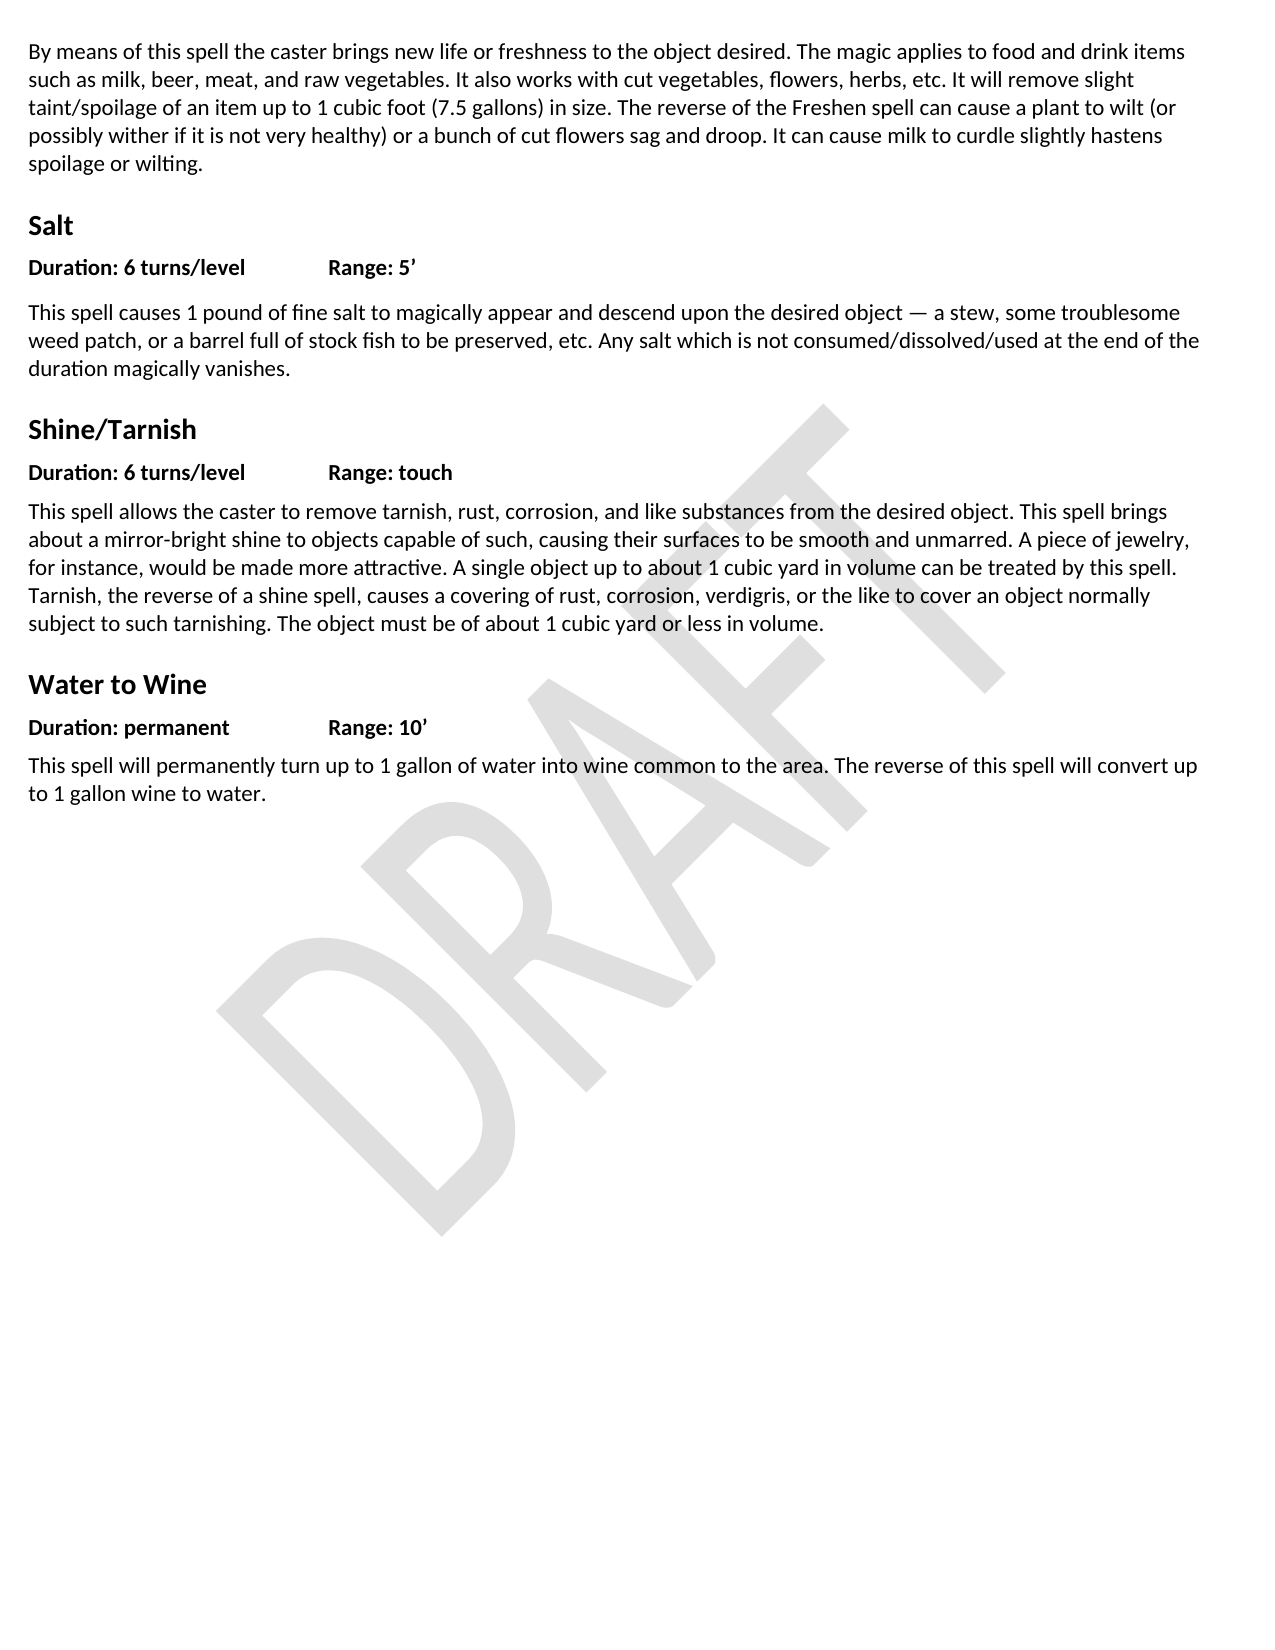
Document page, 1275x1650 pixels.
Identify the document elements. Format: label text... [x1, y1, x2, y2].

text This spell allows the caster to remove tarnish, rust, corrosion, and like substances from the desired object. This spell brings about a mirror-bright shine to objects capable of such, causing their surfaces to be smooth and unmarred. A piece of jewelry, for instance, would be made more attractive. A single object up to about 1 cubic yard in volume can be treated by this spell. Tarnish, the reverse of a shine spell, causes a covering of rust, corrosion, verdigris, or the like to cover an object normally subject to such tarnishing. The object must be of about 1 cubic yard or less in volume. [28, 497, 1219, 637]
subtitle Shine/Tarnish [28, 411, 1219, 447]
subtitle Water to Wine [28, 666, 1219, 702]
text Duration: 6 turns/level Range: 5’ [28, 253, 1219, 282]
subtitle Duration: 6 turns/level Range: touch [28, 458, 1219, 486]
text This spell will permanently turn up to 1 gallon of water into wine common to the area. The reverse of this spell will convert up to 1 gallon wine to water. [28, 751, 1219, 807]
subtitle Salt [28, 207, 1219, 242]
subtitle Duration: permanent Range: 10’ [28, 713, 1219, 741]
text By means of this spell the caster brings new life or freshness to the object desired. The magic applies to food and drink items such as milk, beer, meat, and raw vegetables. It also works with cut vegetables, flowers, herbs, etc. It will remove slight taint/spoilage of an item up to 1 cubic foot (7.5 gallons) in size. The reverse of the Freshen spell can cause a plant to wilt (or possibly wither if it is not very healthy) or a bunch of cut flowers sag and droop. It can cause milk to curdle slightly hastens spoilage or wilting. [28, 37, 1219, 178]
text This spell causes 1 pound of fine salt to magically appear and descend upon the desired object — a stew, some troublesome weed patch, or a barrel full of stock fish to be preserved, etc. Any salt which is not consumed/dissolved/used at the end of the duration magically vanishes. [28, 298, 1219, 382]
